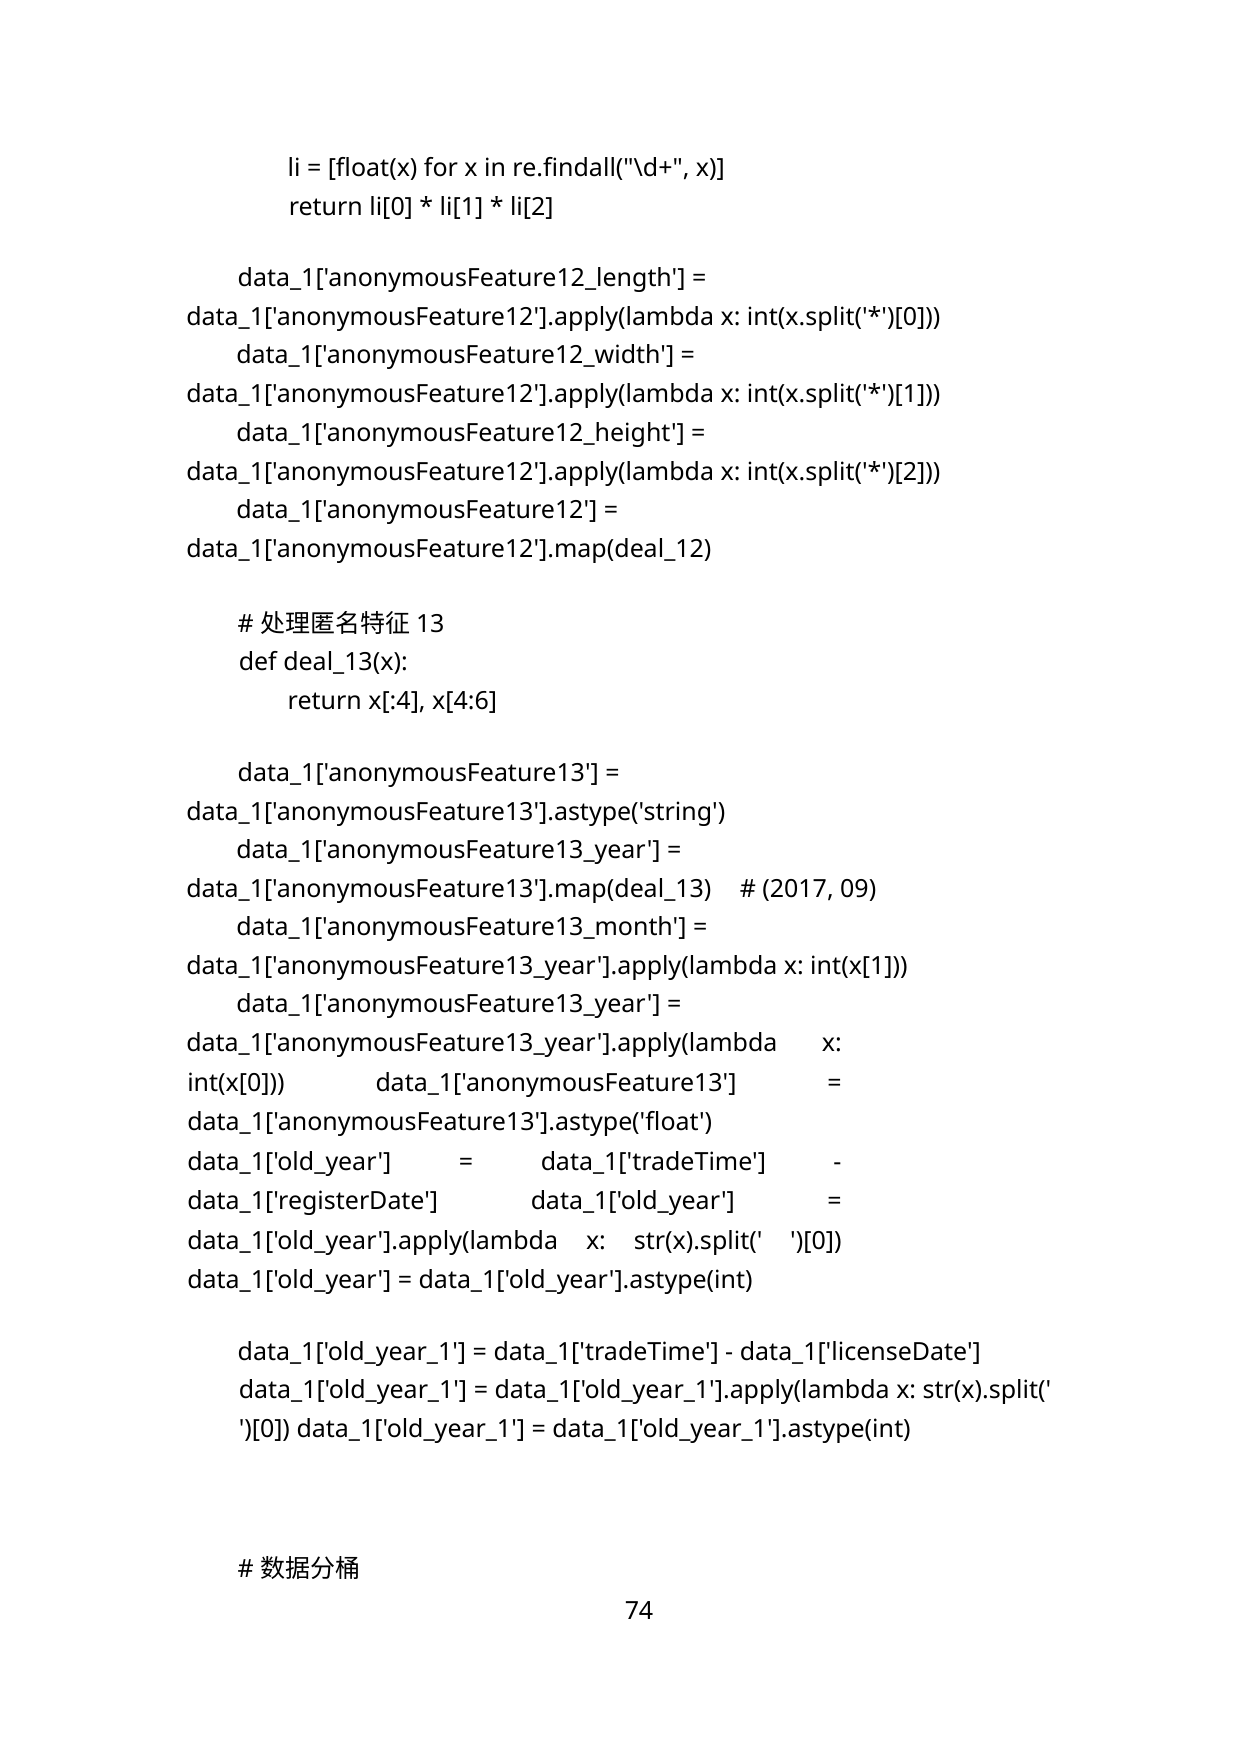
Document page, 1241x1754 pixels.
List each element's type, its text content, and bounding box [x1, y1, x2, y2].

text data_1['anonymousFeature13'].astype('string') data_1['anonymousFeature13_year'] = [186, 793, 1071, 866]
text li = [float(x) for x in re.findall("\d+", x)] return li[0] * li[1] * li[2] [287, 150, 746, 222]
text data_1['old_year_1'] = data_1['tradeTime'] - data_1['licenseDate'] data_1['old_year_1'] = data_1['old_year_1'].apply(lambda x: str(x).split(' ')[0]) data_1['old_year_1'] = data_1['old_year_1'].astype(int) [237, 1334, 1071, 1444]
text data_1['anonymousFeature12'].apply(lambda x: int(x.split('*')[0])) data_1['anonymousFeature12_width'] = [186, 299, 1071, 371]
text # 数据分桶 [237, 1548, 1118, 1585]
text data_1['anonymousFeature13_year'].apply(lambda x: int(x[0])) data_1['anonymousFeature13'] = data_1['anonymousFeature13'].astype('float') data_1['old_year'] = data_1['tradeTime'] - data_1['registerDate'] data_1['old_year'] = data_1['old_year'].apply(lambda x: str(x).split(' ')[0]) data_1['old_year'] = data_1['old_year'].astype(int) [186, 1025, 842, 1296]
text return x[:4], x[4:6] [287, 682, 1071, 717]
text data_1['anonymousFeature13'].map(deal_13) # (2017, 09) data_1['anonymousFeature13_month'] = [186, 871, 1071, 943]
text data_1['anonymousFeature12_length'] = [237, 260, 1071, 294]
text # 处理匿名特征 13 def deal_13(x): [237, 603, 484, 677]
text data_1['anonymousFeature12'].apply(lambda x: int(x.split('*')[1])) data_1['anonymousFeature12_height'] = [186, 376, 1071, 448]
text data_1['anonymousFeature12'].map(deal_12) [186, 530, 1071, 564]
text data_1['anonymousFeature12'].apply(lambda x: int(x.split('*')[2])) data_1['anonymousFeature12'] = [186, 453, 1071, 525]
text data_1['anonymousFeature13'] = [237, 754, 1071, 788]
text data_1['anonymousFeature13_year'].apply(lambda x: int(x[1])) data_1['anonymousFeature13_year'] = [186, 948, 1071, 1020]
